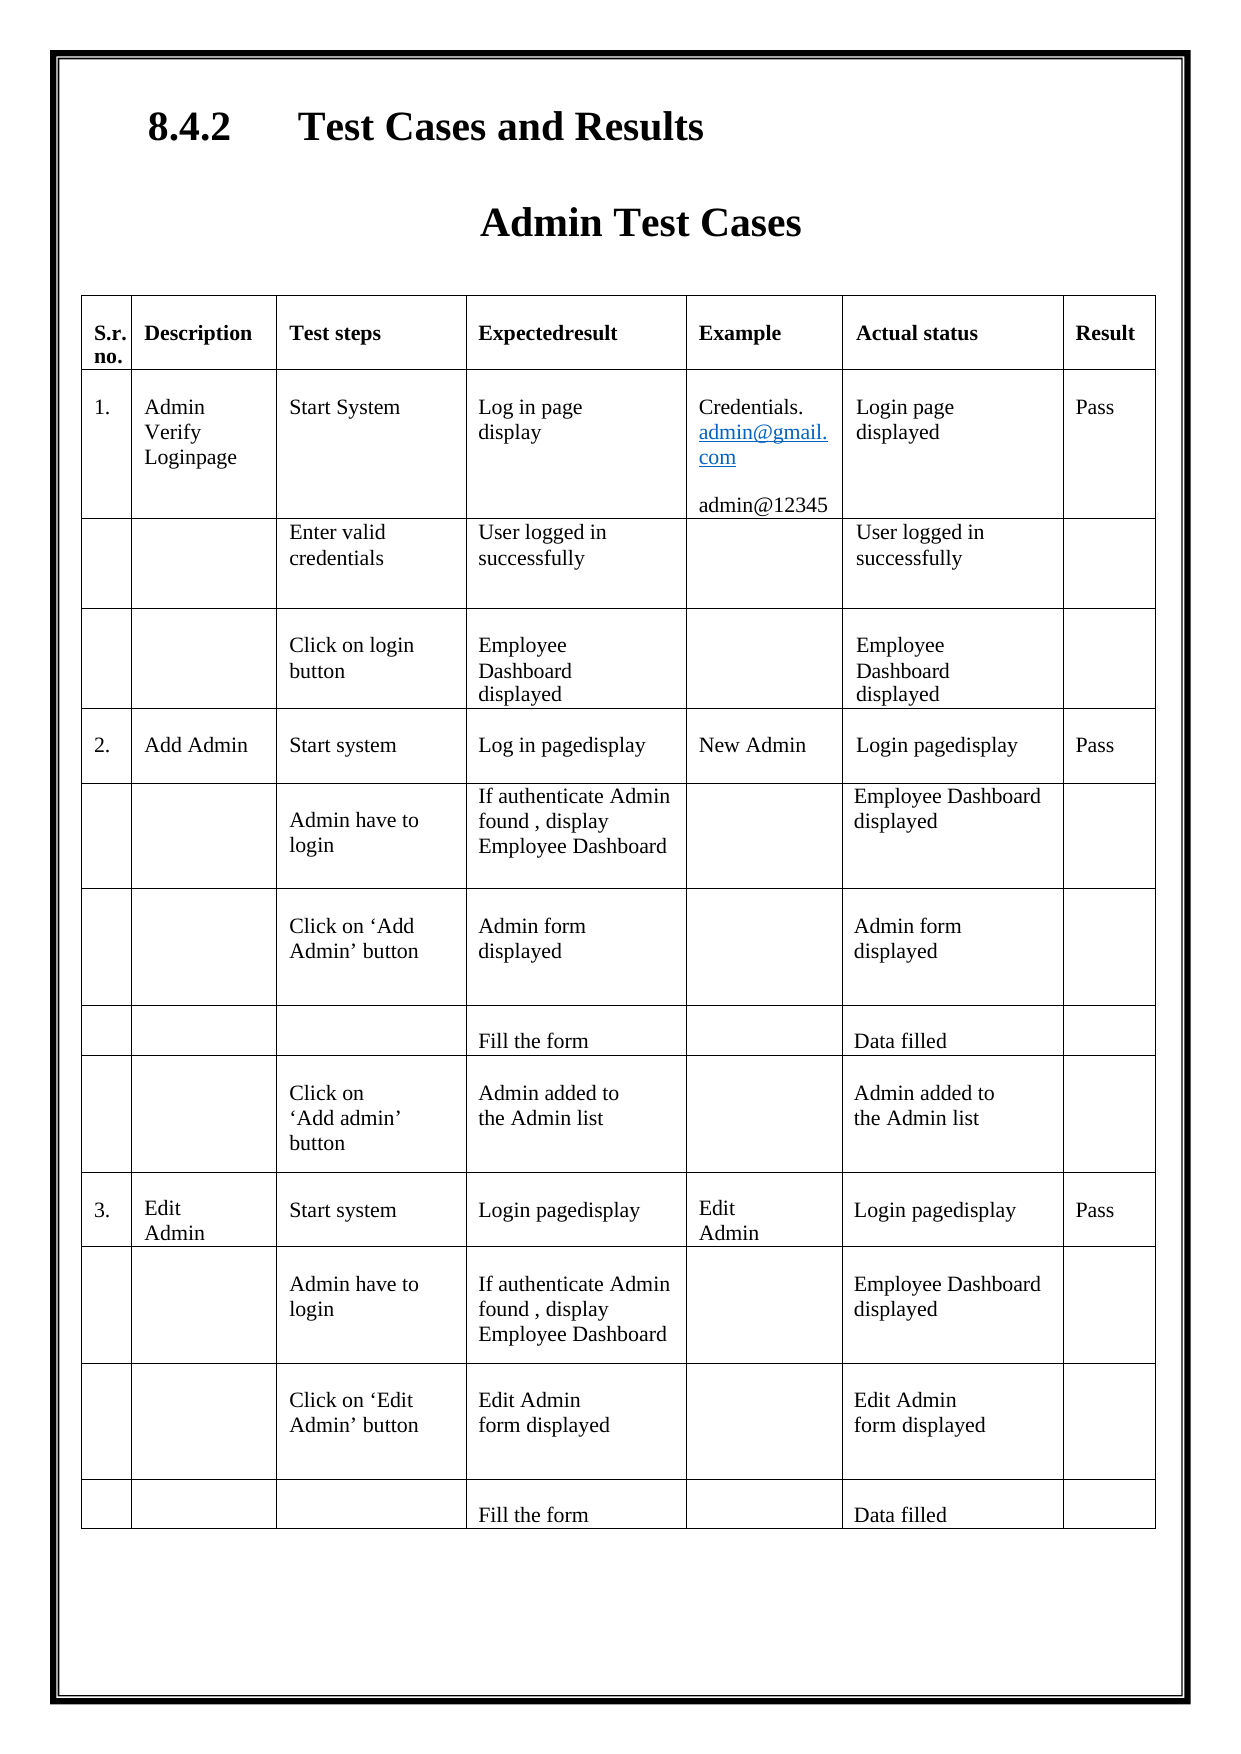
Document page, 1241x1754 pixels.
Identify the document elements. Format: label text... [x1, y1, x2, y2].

table_cell Login pagedisplay [843, 709, 1063, 783]
table_cell [687, 1056, 842, 1172]
table_cell Start system [277, 709, 466, 783]
table_cell [1064, 1364, 1155, 1479]
table_cell Login pagedisplay [467, 1173, 686, 1246]
table_header S.r. no. [82, 296, 131, 369]
table_cell [132, 1006, 276, 1054]
table_cell Admin form displayed [843, 889, 1063, 1005]
table_cell User logged in successfully [467, 519, 686, 608]
table_header Expectedresult [467, 296, 686, 369]
table_cell [132, 609, 276, 707]
table_header Actual status [843, 296, 1063, 369]
table_cell [82, 784, 131, 888]
table_cell [82, 1247, 131, 1363]
table_cell [82, 1364, 131, 1479]
table_cell Admin added to the Admin list [467, 1056, 686, 1172]
table_cell [132, 784, 276, 888]
table_cell [132, 1247, 276, 1363]
table_cell [82, 609, 131, 707]
table_cell Employee Dashboard displayed [843, 784, 1063, 888]
table_cell Fill the form [467, 1480, 686, 1528]
table_cell Credentials. admin@gmail. com admin@12345 [687, 370, 842, 518]
table_cell [82, 519, 131, 608]
table_cell Data filled [843, 1006, 1063, 1054]
table_cell [687, 889, 842, 1005]
table_cell If authenticate Admin found , display Employee Dashboard [467, 784, 686, 888]
table_cell [687, 1480, 842, 1528]
table_cell [82, 1006, 131, 1054]
table_cell Pass [1064, 370, 1155, 518]
table_cell [132, 1480, 276, 1528]
table_cell Click on ‘Edit Admin’ button [277, 1364, 466, 1479]
table_cell [82, 1056, 131, 1172]
table_cell Click on login button [277, 609, 466, 707]
text Admin Test Cases [384, 197, 897, 245]
table_cell Fill the form [467, 1006, 686, 1054]
table_cell Enter valid credentials [277, 519, 466, 608]
table_cell [1064, 784, 1155, 888]
table_header Test steps [277, 296, 466, 369]
table_cell [277, 1480, 466, 1528]
subtitle Test Cases and Results [148, 101, 1167, 149]
table_cell Log in pagedisplay [467, 709, 686, 783]
table_cell 3. [82, 1173, 131, 1246]
table_cell Admin form displayed [467, 889, 686, 1005]
table_cell [82, 889, 131, 1005]
table_cell Employee Dashboard displayed [467, 609, 686, 707]
table_cell [1064, 1480, 1155, 1528]
table_cell [132, 519, 276, 608]
table_cell Start system [277, 1173, 466, 1246]
table_cell Edit Admin [687, 1173, 842, 1246]
table_cell Admin Verify Loginpage [132, 370, 276, 518]
table_cell Edit Admin [132, 1173, 276, 1246]
table_cell [687, 784, 842, 888]
table_cell [1064, 1056, 1155, 1172]
table_cell [82, 1480, 131, 1528]
table_cell 1. [82, 370, 131, 518]
table_header Result [1064, 296, 1155, 369]
table_cell Edit Admin form displayed [843, 1364, 1063, 1479]
table_cell Login page displayed [843, 370, 1063, 518]
table_cell 2. [82, 709, 131, 783]
table_cell Click on ‘Add admin’ button [277, 1056, 466, 1172]
table_cell [1064, 609, 1155, 707]
table_cell [277, 1006, 466, 1054]
table_cell If authenticate Admin found , display Employee Dashboard [467, 1247, 686, 1363]
table_cell Pass [1064, 709, 1155, 783]
table_cell [132, 1364, 276, 1479]
table_cell Pass [1064, 1173, 1155, 1246]
table_cell New Admin [687, 709, 842, 783]
table_cell Add Admin [132, 709, 276, 783]
table_cell [687, 519, 842, 608]
table_cell [1064, 1247, 1155, 1363]
table_header Description [132, 296, 276, 369]
table_cell Employee Dashboard displayed [843, 609, 1063, 707]
table_cell Edit Admin form displayed [467, 1364, 686, 1479]
table_cell Admin added to the Admin list [843, 1056, 1063, 1172]
table_cell Admin have to login [277, 784, 466, 888]
table_cell [132, 889, 276, 1005]
table_cell [1064, 889, 1155, 1005]
table_cell [687, 609, 842, 707]
table_cell Login pagedisplay [843, 1173, 1063, 1246]
table_cell [687, 1006, 842, 1054]
table_cell Employee Dashboard displayed [843, 1247, 1063, 1363]
table_cell Admin have to login [277, 1247, 466, 1363]
table_cell [132, 1056, 276, 1172]
table_cell [1064, 1006, 1155, 1054]
table_cell Click on ‘Add Admin’ button [277, 889, 466, 1005]
table_cell Data filled [843, 1480, 1063, 1528]
table_cell [1064, 519, 1155, 608]
table_cell [687, 1364, 842, 1479]
table_header Example [687, 296, 842, 369]
table_cell [687, 1247, 842, 1363]
table_cell Start System [277, 370, 466, 518]
table_cell Log in page display [467, 370, 686, 518]
table_cell User logged in successfully [843, 519, 1063, 608]
